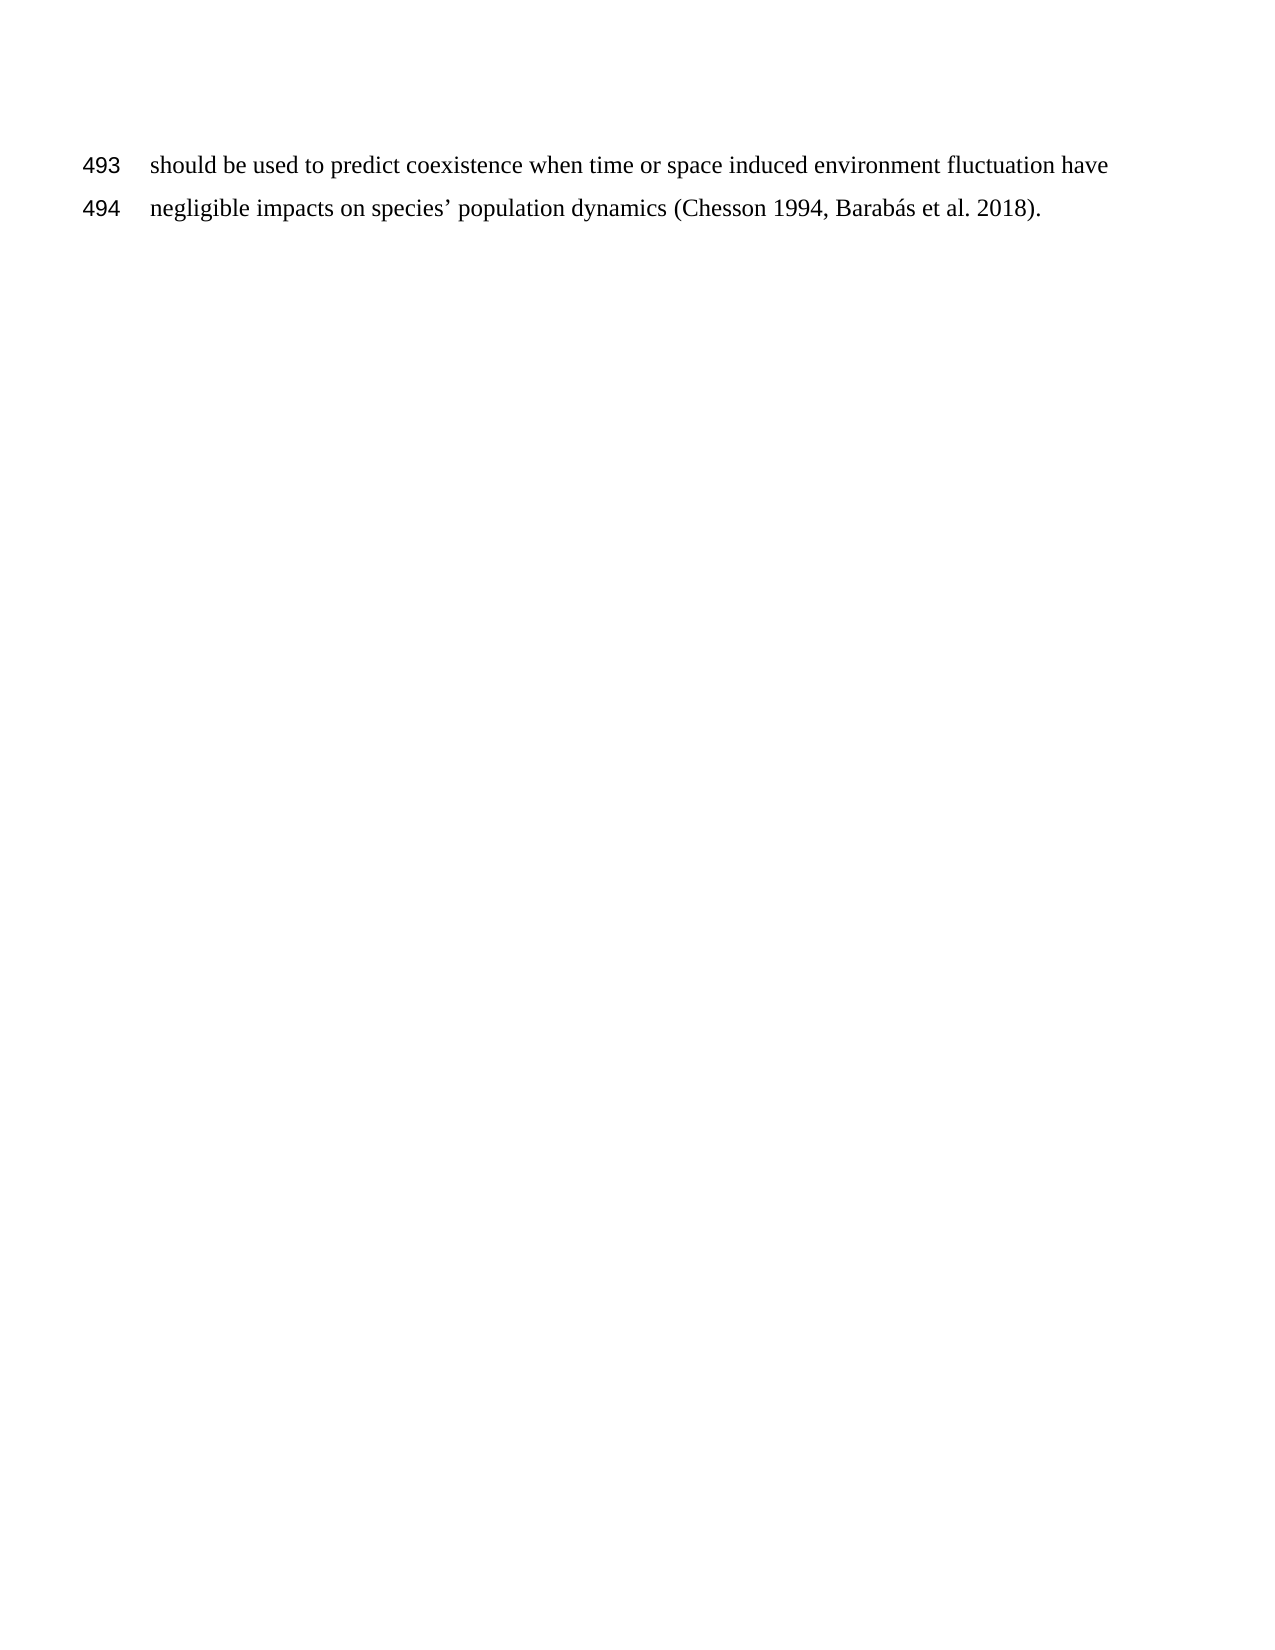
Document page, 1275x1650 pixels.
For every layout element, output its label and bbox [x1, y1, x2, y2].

text [150, 150, 1125, 222]
